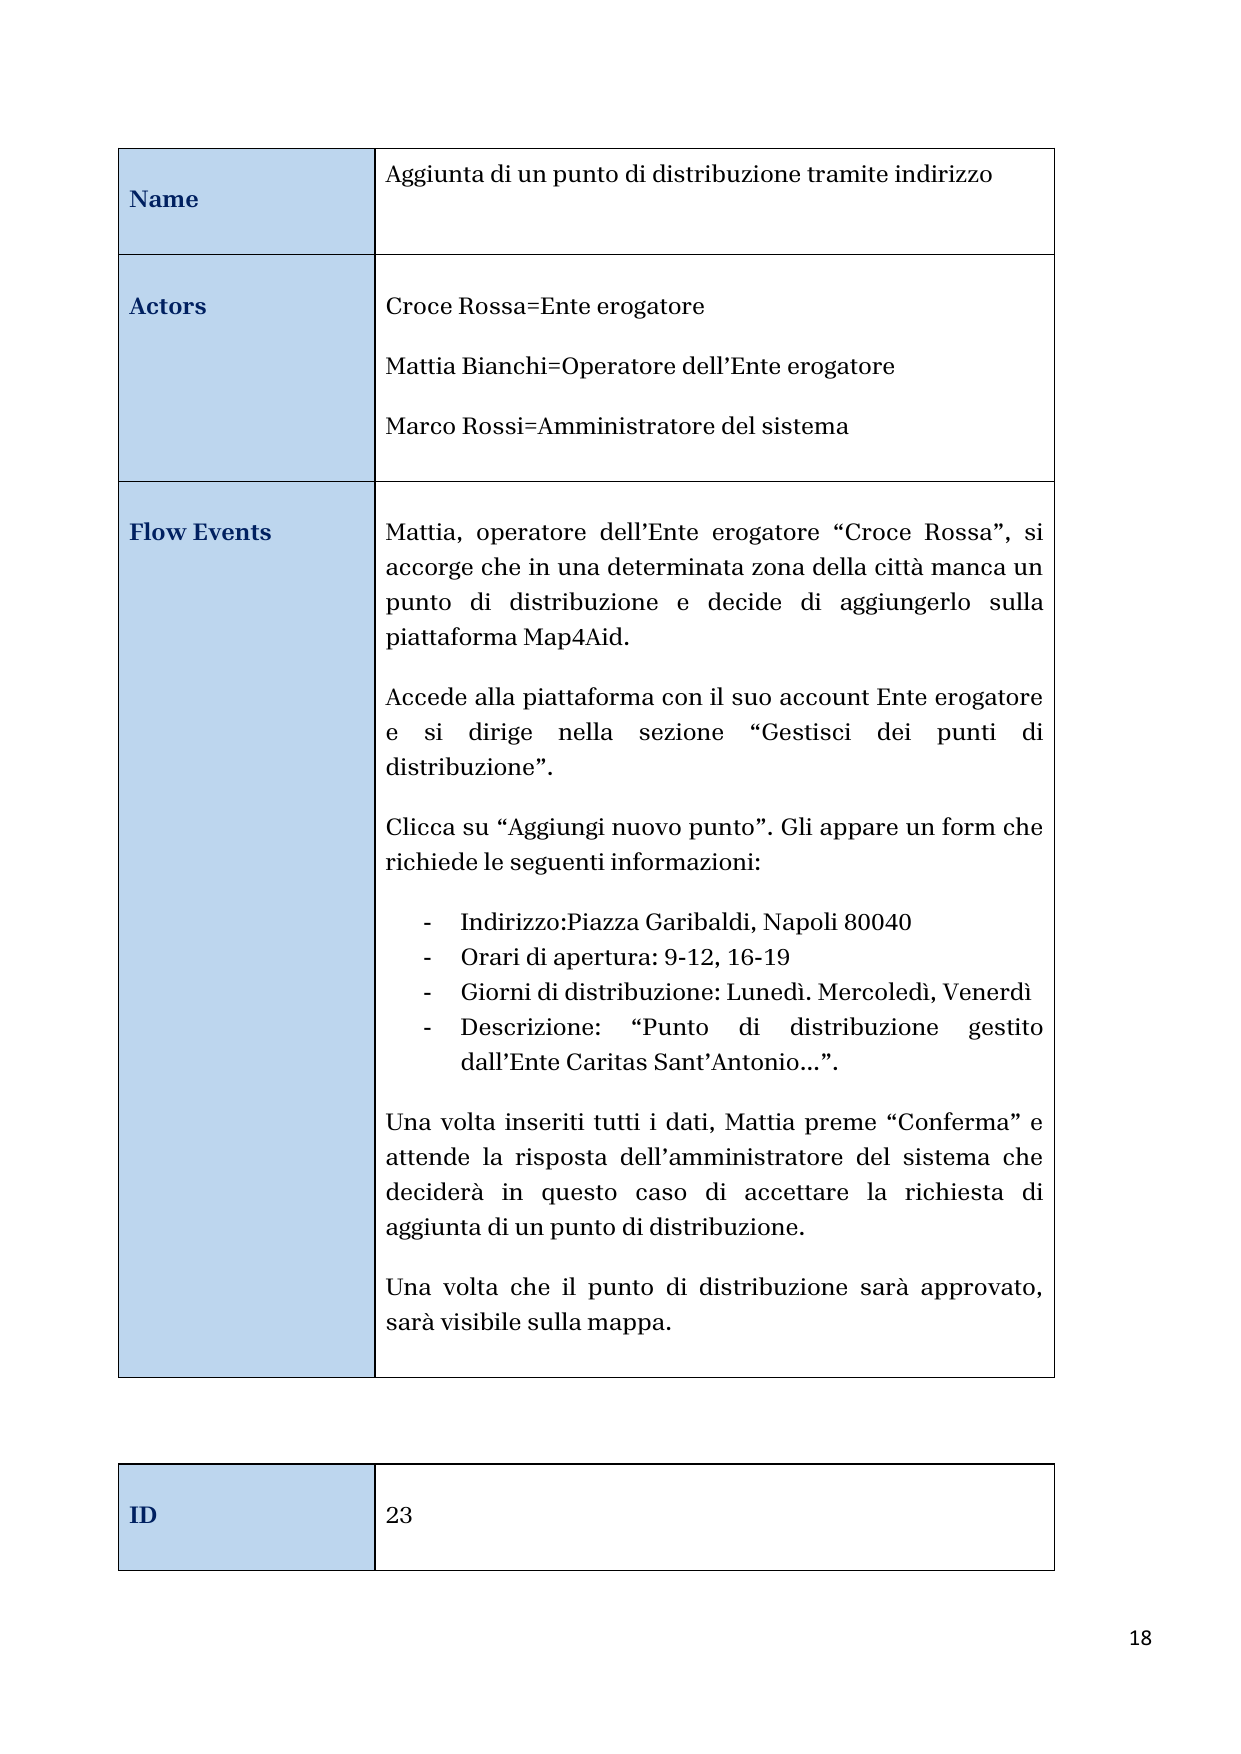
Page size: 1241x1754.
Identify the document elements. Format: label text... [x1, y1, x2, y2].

table_cell Aggiunta di un punto di distribuzione tramite indirizzo [376, 149, 1054, 254]
table_cell Flow Events [119, 482, 374, 1377]
table_cell Mattia, operatore dell’Ente erogatore “Croce Rossa”, si accorge che in una determinata zona della città manca un punto di distribuzione e decide di aggiungerlo sulla piattaforma Map4Aid. Accede alla piattaforma con il suo account Ente erogatore e si dirige nella sezione “Gestisci dei punti di distribuzione”. Clicca su “Aggiungi nuovo punto”. Gli appare un form che richiede le seguenti informazioni: Indirizzo:Piazza Garibaldi, Napoli 80040 Orari di apertura: 9-12, 16-19 Giorni di distribuzione: Lunedì. Mercoledì, Venerdì Descrizione: “Punto di distribuzione gestito dall’Ente Caritas Sant’Antonio…”. Una volta inseriti tutti i dati, Mattia preme “Conferma” e attende la risposta dell’amministratore del sistema che deciderà in questo caso di accettare la richiesta di aggiunta di un punto di distribuzione. Una volta che il punto di distribuzione sarà approvato, sarà visibile sulla mappa. [376, 482, 1054, 1377]
table_cell Name [119, 149, 374, 254]
table_header ID [119, 1465, 374, 1570]
table_header 23 [376, 1465, 1054, 1570]
table_cell Croce Rossa=Ente erogatore Mattia Bianchi=Operatore dell’Ente erogatore Marco Rossi=Amministratore del sistema [376, 255, 1054, 481]
table_cell Actors [119, 255, 374, 481]
